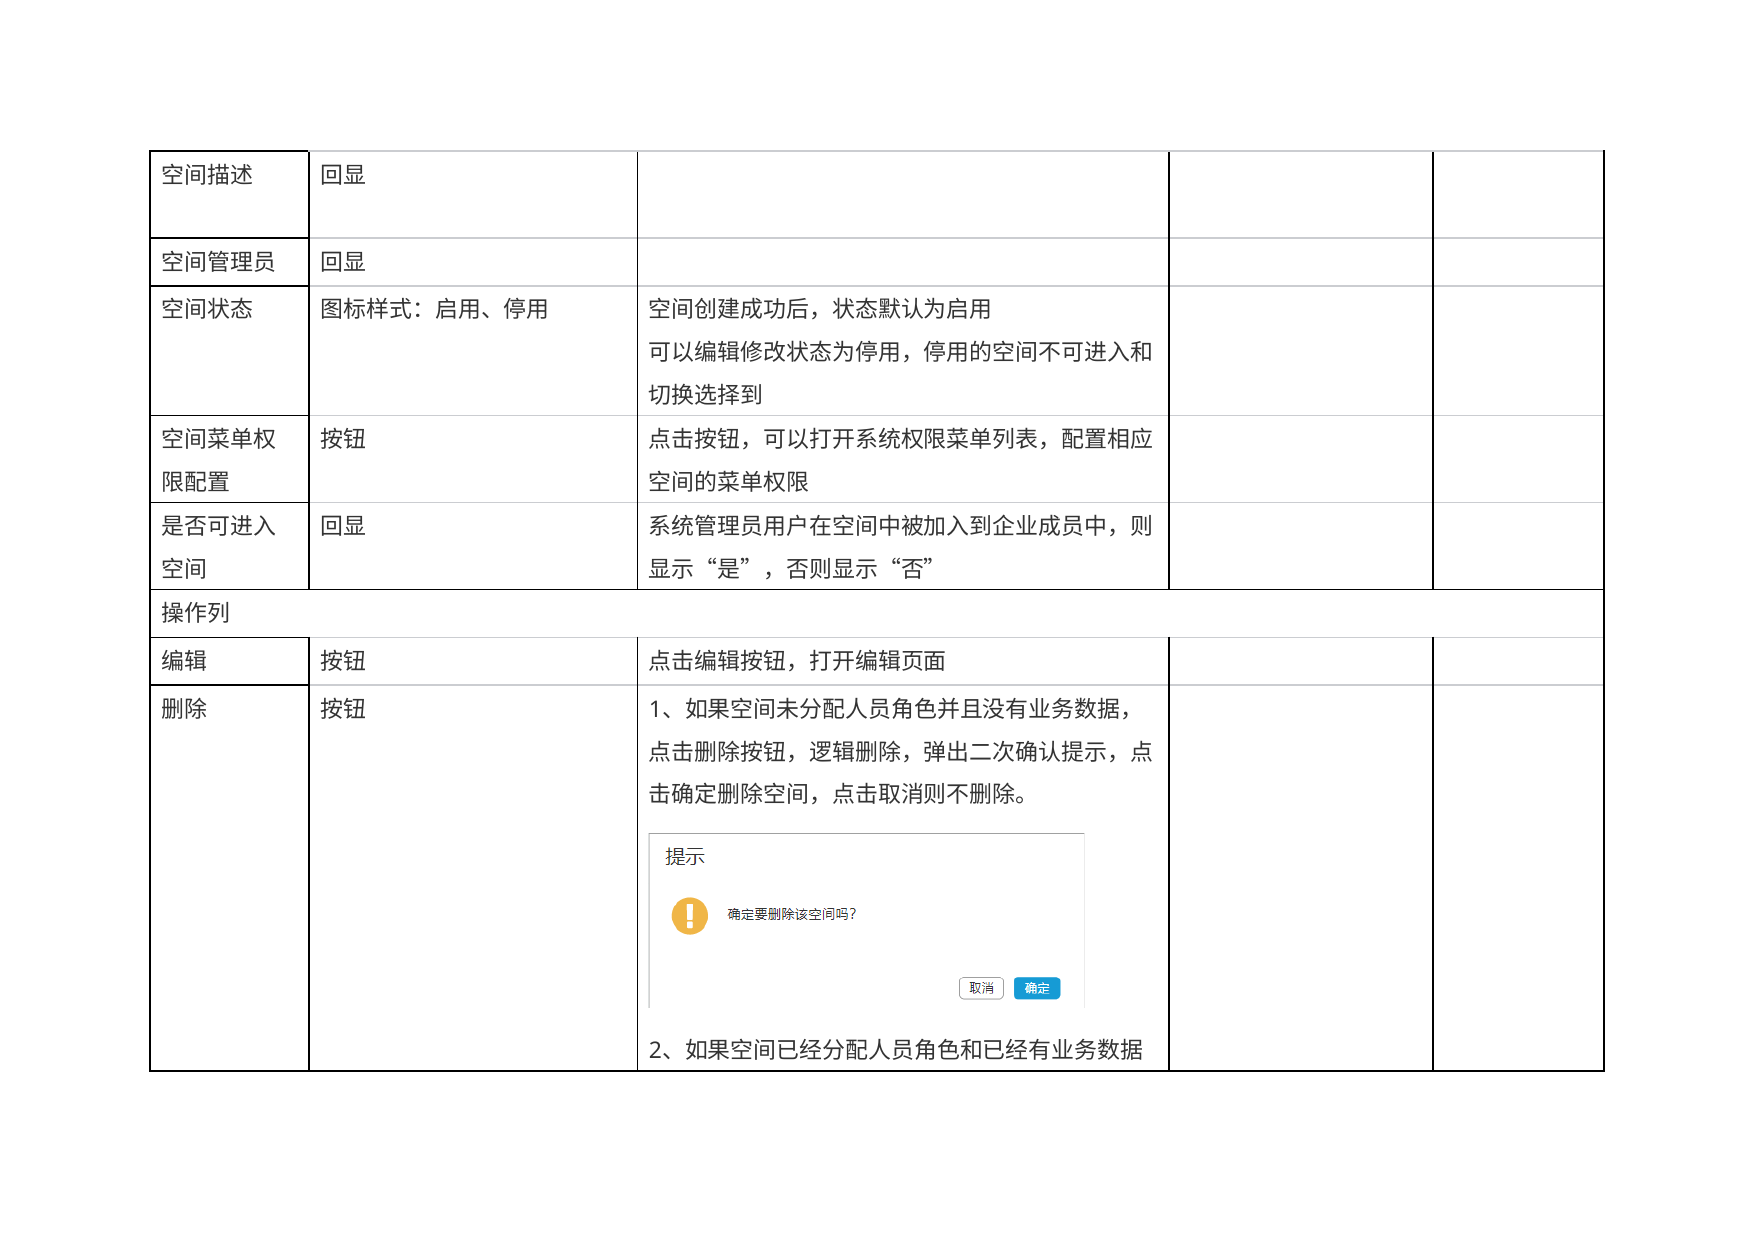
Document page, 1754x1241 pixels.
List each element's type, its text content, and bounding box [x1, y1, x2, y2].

table_cell [1434, 686, 1603, 1070]
table_cell [1170, 638, 1432, 684]
table_cell [1434, 152, 1603, 237]
table_cell 按钮 [310, 686, 637, 1070]
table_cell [638, 686, 1168, 1070]
table_cell 空间创建成功后，状态默认为启用 可以编辑修改状态为停用，停用的空间不可进入和切换选择到 [638, 287, 1168, 415]
table_cell 操作列 [151, 590, 1603, 637]
table_cell 删除 [151, 686, 308, 1070]
table_cell [638, 152, 1168, 237]
table_cell [1170, 239, 1432, 285]
table_cell 系统管理员用户在空间中被加入到企业成员中，则显示“是”，否则显示“否” [638, 503, 1168, 589]
table_cell 空间管理员 [151, 239, 308, 285]
table_cell [1170, 503, 1432, 589]
table_cell [1434, 416, 1603, 502]
table_cell 点击按钮，可以打开系统权限菜单列表，配置相应空间的菜单权限 [638, 416, 1168, 502]
table_cell [1170, 686, 1432, 1070]
table_cell 是否可进入空间 [151, 503, 308, 589]
table_cell 回显 [310, 503, 637, 589]
table_cell [1434, 638, 1603, 684]
table_cell 按钮 [310, 416, 637, 502]
table_cell 按钮 [310, 638, 637, 684]
table_cell [1434, 287, 1603, 415]
table_cell [1170, 287, 1432, 415]
table_cell 点击编辑按钮，打开编辑页面 [638, 638, 1168, 684]
table_cell [638, 239, 1168, 285]
table_cell 图标样式：启用、停用 [310, 287, 637, 415]
table_cell 编辑 [151, 638, 308, 684]
table_cell 回显 [310, 152, 637, 237]
table_cell [1170, 416, 1432, 502]
table_cell 空间状态 [151, 287, 308, 415]
table_cell [1434, 503, 1603, 589]
table_cell 空间描述 [151, 152, 308, 237]
table_cell [1434, 239, 1603, 285]
table_cell [1170, 152, 1432, 237]
picture [648, 833, 1085, 1008]
table_cell 空间菜单权限配置 [151, 416, 308, 502]
table_cell 回显 [310, 239, 637, 285]
